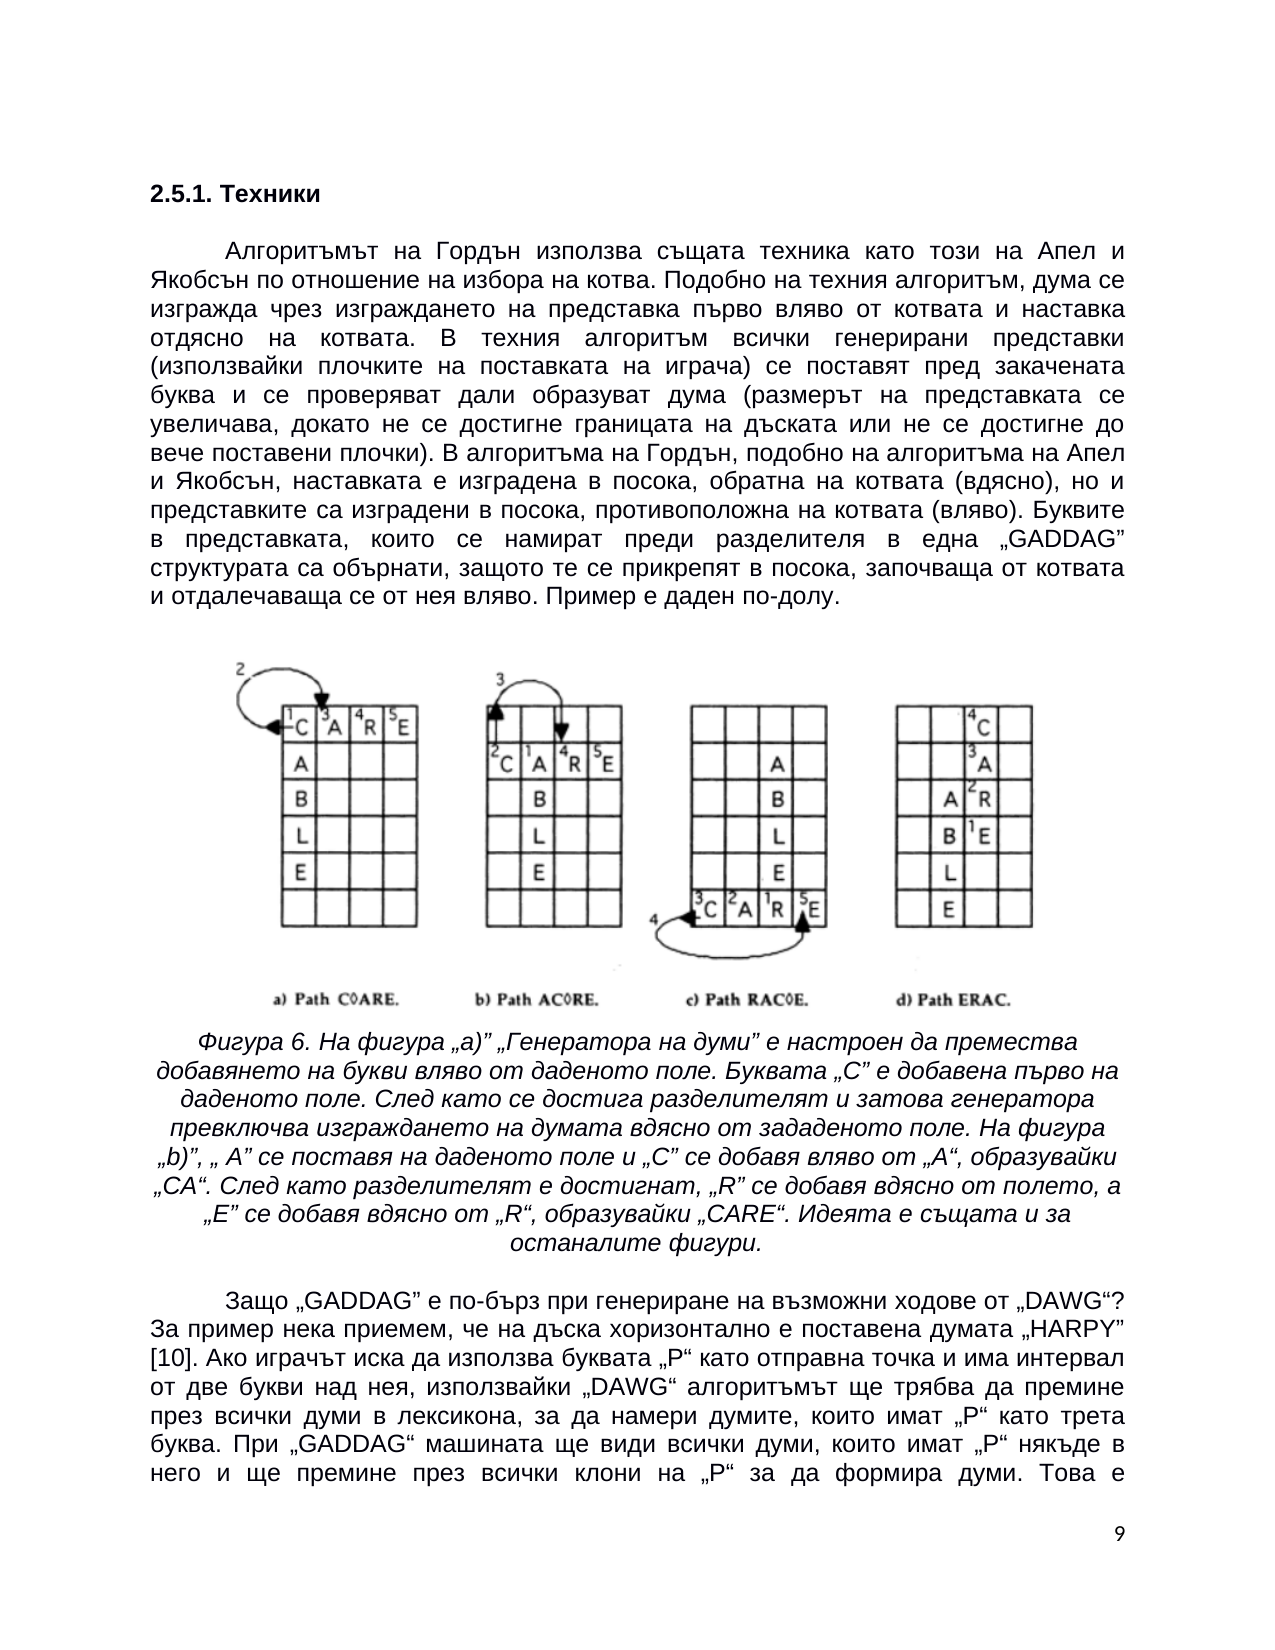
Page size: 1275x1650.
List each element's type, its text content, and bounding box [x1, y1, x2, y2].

picture [150, 638, 1145, 1027]
text Фигура 6. На фигура „a)” „Генератора на думи” е настроен да премества добавянето на букви вляво от даденото поле. Буквата „С” е добавена първо на даденото поле. След като се достига разделителят и затова генератора превключва изграждането на думата вдясно от зададеното поле. На фигура „b)”, „ A” се поставя на даденото поле и „C” се добавя вляво от „A“, образувайки „CA“. След като разделителят е достигнат, „R” се добавя вдясно от полето, а „E” се добавя вдясно от „R“, образувайки „CARE“. Идеята е същата и за останалите фигури. [150, 1027, 1125, 1257]
text Алгоритъмът на Гордън използва същата техника като този на Апел и Якобсън по отношение на избора на котва. Подобно на техния алгоритъм, дума се изгражда чрез изграждането на представка първо вляво от котвата и наставка отдясно на котвата. В техния алгоритъм всички генерирани представки (използвайки плочките на поставката на играча) се поставят пред закачената буква и се проверяват дали образуват дума (размерът на представката се увеличава, докато не се достигне границата на дъската или не се достигне до вече поставени плочки). В алгоритъма на Гордън, подобно на алгоритъма на Апел и Якобсън, наставката е изградена в посока, обратна на котвата (вдясно), но и представките са изградени в посока, противоположна на котвата (вляво). Буквите в представката, които се намират преди разделителя в една „GADDAG” структурата са обърнати, защото те се прикрепят в посока, започваща от котвата и отдалечаваща се от нея вляво. Пример е даден по-долу. [150, 236, 1125, 610]
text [150, 1286, 1125, 1487]
text 2.5.1. Техники [150, 179, 1125, 207]
